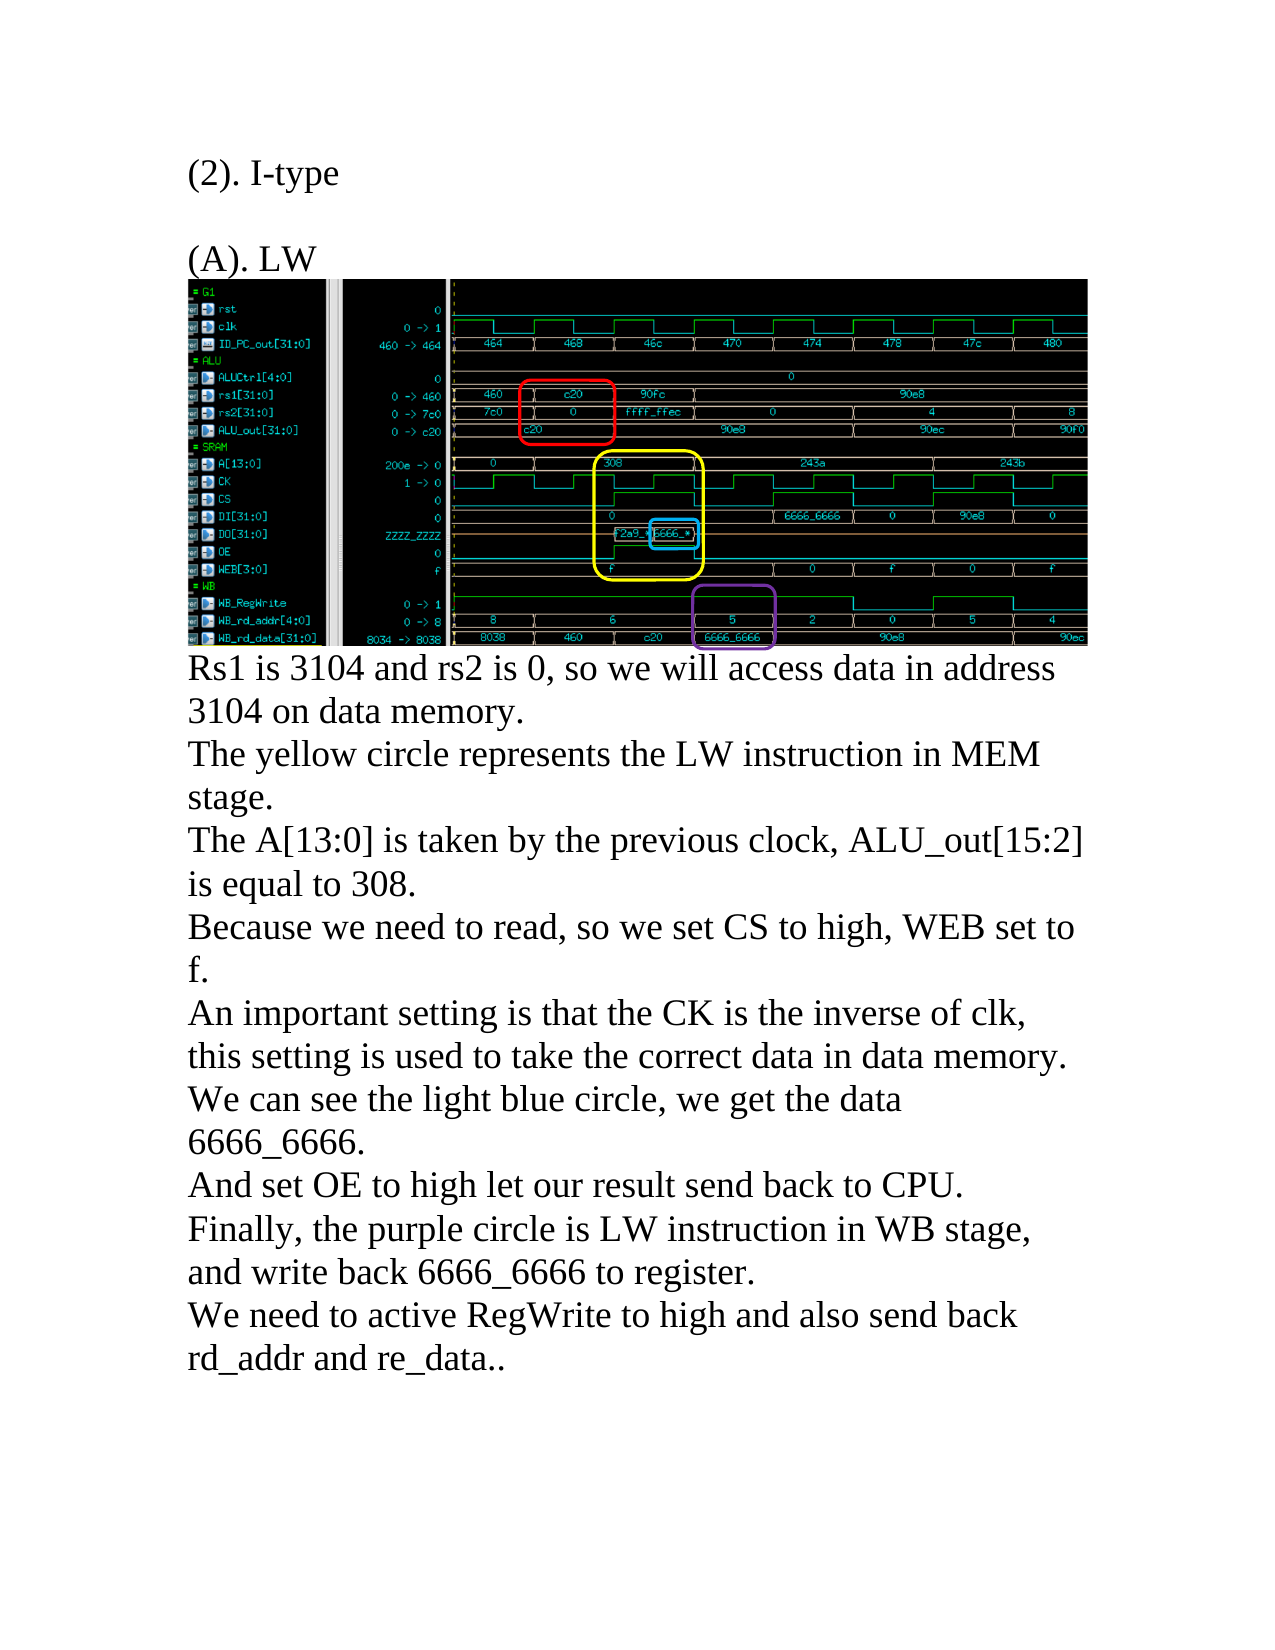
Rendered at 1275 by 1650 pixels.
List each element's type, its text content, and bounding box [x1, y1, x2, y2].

text (A). LW [187, 236, 1087, 279]
text Because we need to read, so we set CS to high, WEB set to f. [187, 904, 1087, 990]
text And set OE to high let our result send back to CPU. [187, 1163, 1087, 1206]
picture [187, 279, 1088, 646]
picture [695, 587, 773, 646]
text The yellow circle represents the LW instruction in MEM stage. [187, 732, 1087, 818]
text (2). I-type [187, 150, 1087, 193]
text An important setting is that the CK is the inverse of clk, this setting is used to take the correct data in data memory. [187, 990, 1087, 1077]
text The A[13:0] is taken by the previous clock, ALU_out[15:2] is equal to 308. [187, 818, 1087, 904]
text We need to active RegWrite to high and also send back rd_addr and re_data.. [187, 1292, 1087, 1378]
text We can see the light blue circle, we get the data 6666_6666. [187, 1077, 1087, 1163]
text Rs1 is 3104 and rs2 is 0, so we will access data in address 3104 on data memory. [187, 646, 1087, 732]
text Finally, the purple circle is LW instruction in WB stage, and write back 6666_6666 to register. [187, 1206, 1087, 1292]
